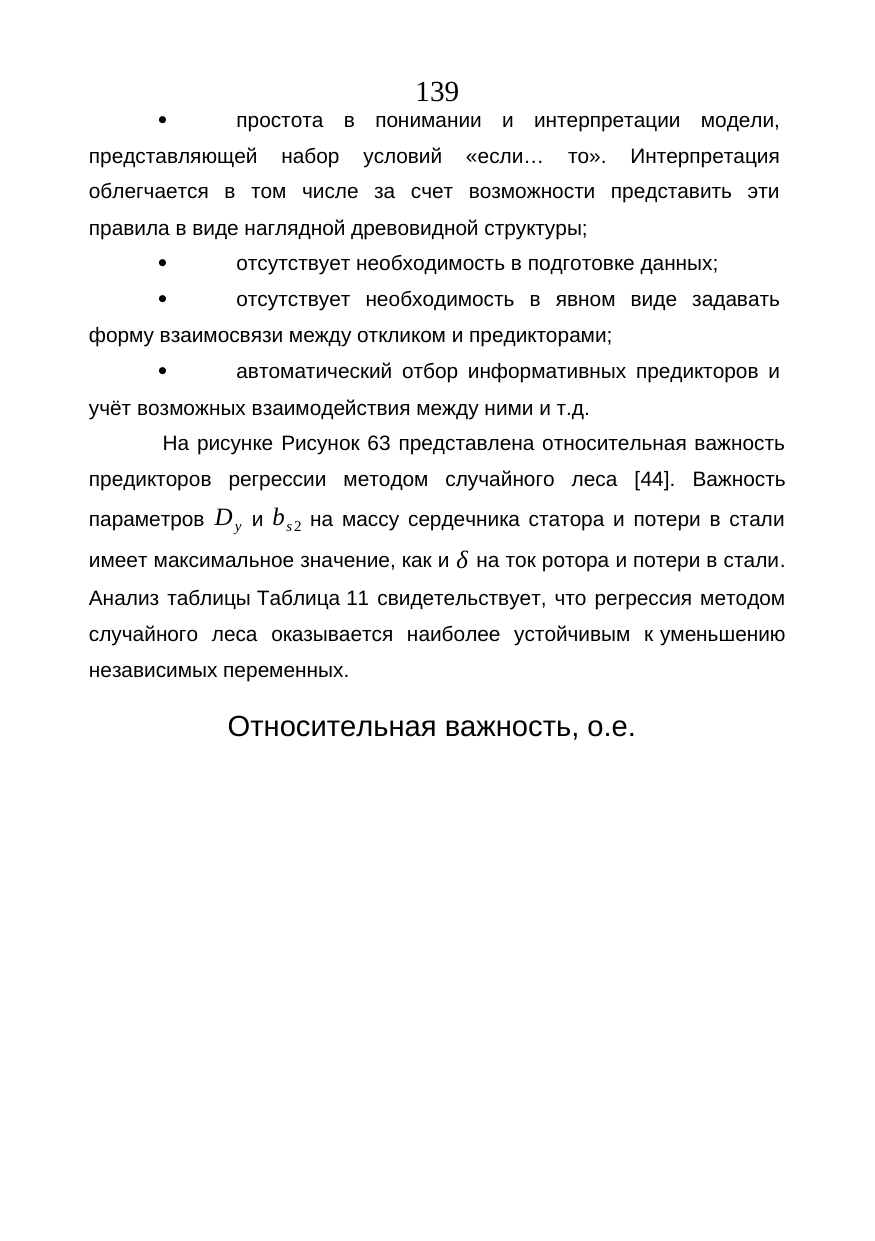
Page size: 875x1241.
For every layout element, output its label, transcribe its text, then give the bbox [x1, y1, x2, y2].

list автоматический отбор информативных предикторов и учёт возможных взаимодействия между ними и т.д. [89, 359, 780, 419]
list простота в понимании и интерпретации модели, представляющей набор условий «если… то». Интерпретация облегчается в том числе за счет возможности представить эти правила в виде наглядной древовидной структуры; [89, 107, 780, 239]
text На рисунке 63 представлена относительная важность предикторов регрессии методом случайного леса [44]. Важность параметров и на массу сердечника статора и потери в стали имеет максимальное значение, как и на ток ротора и потери в стали. Анализ таблицы 11 свидетельствует, что регрессия методом случайного леса оказывается наиболее устойчивым к уменьшению независимых переменных. [89, 431, 785, 682]
list отсутствует необходимость в явном виде задавать форму взаимосвязи между откликом и предикторами; [89, 287, 780, 347]
list отсутствует необходимость в подготовке данных; [89, 251, 780, 275]
